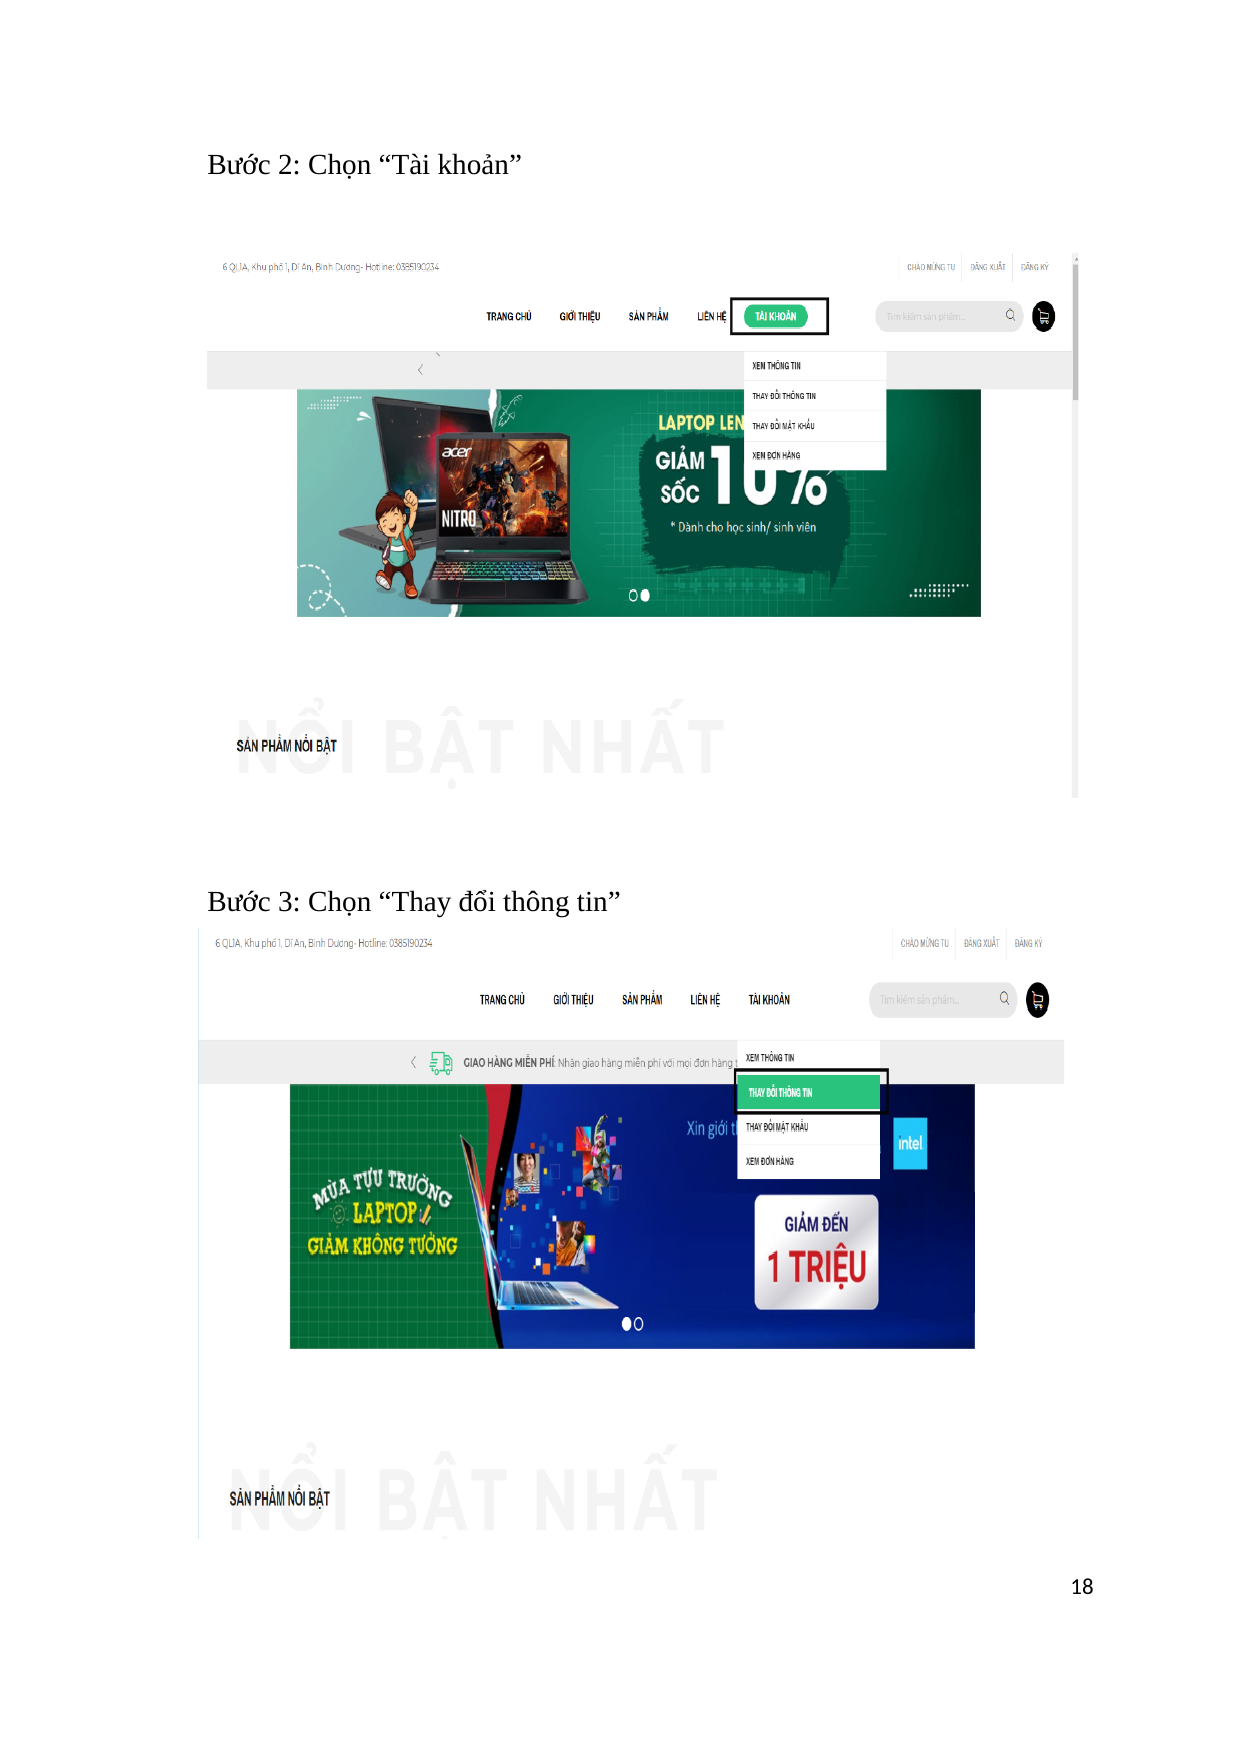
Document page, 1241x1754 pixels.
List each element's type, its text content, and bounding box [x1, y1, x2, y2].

text Bước 3: Chọn “Thay đổi thông tin” [207, 884, 1093, 917]
picture [207, 253, 1079, 798]
text Bước 2: Chọn “Tài khoản” [207, 147, 1093, 181]
picture [198, 928, 1065, 1539]
